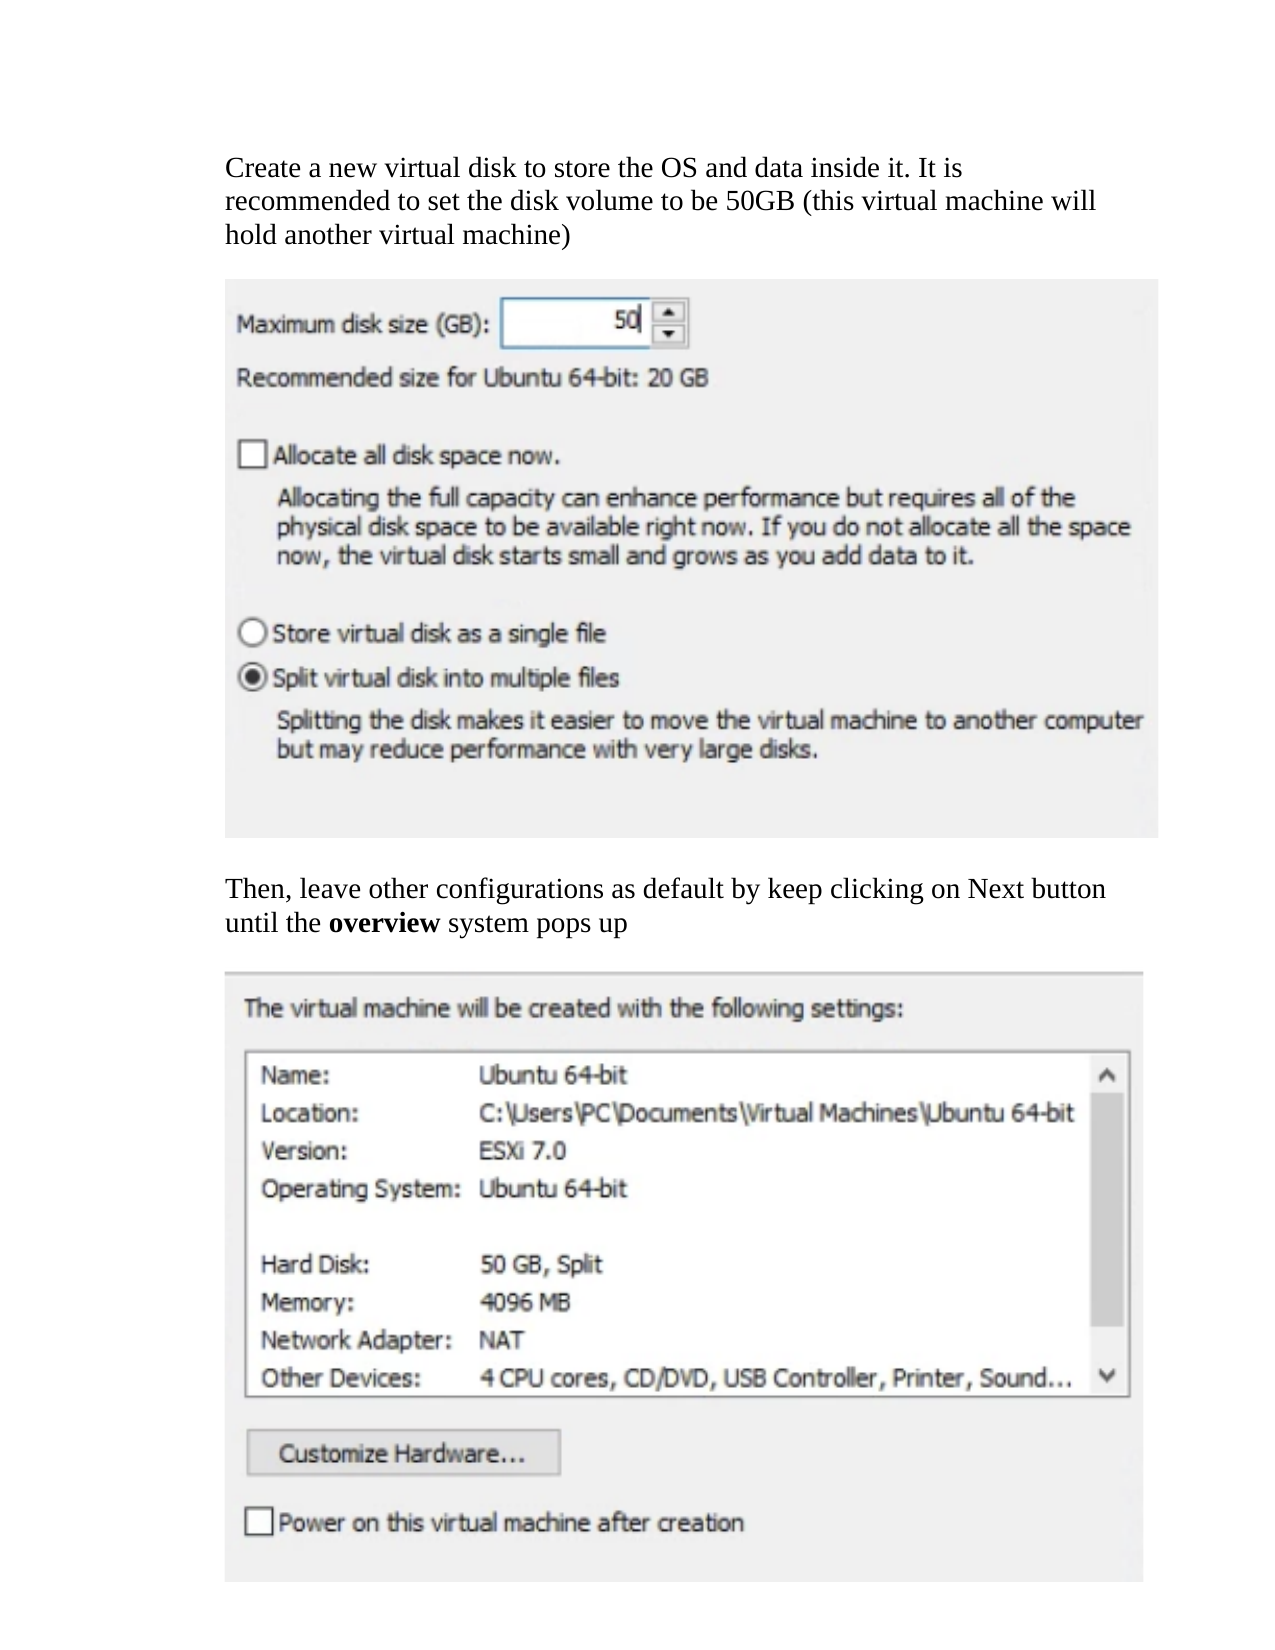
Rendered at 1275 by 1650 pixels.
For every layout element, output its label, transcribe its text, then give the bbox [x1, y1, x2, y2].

picture [224, 967, 1144, 1582]
text Create a new virtual disk to store the OS and data inside it. It is recommended to set the disk volume to be 50GB (this virtual machine will hold another virtual machine) [225, 150, 1125, 251]
picture [225, 279, 1159, 838]
list Then, leave other configurations as default by keep clicking on Next button until the overview system pops up [225, 871, 1125, 938]
